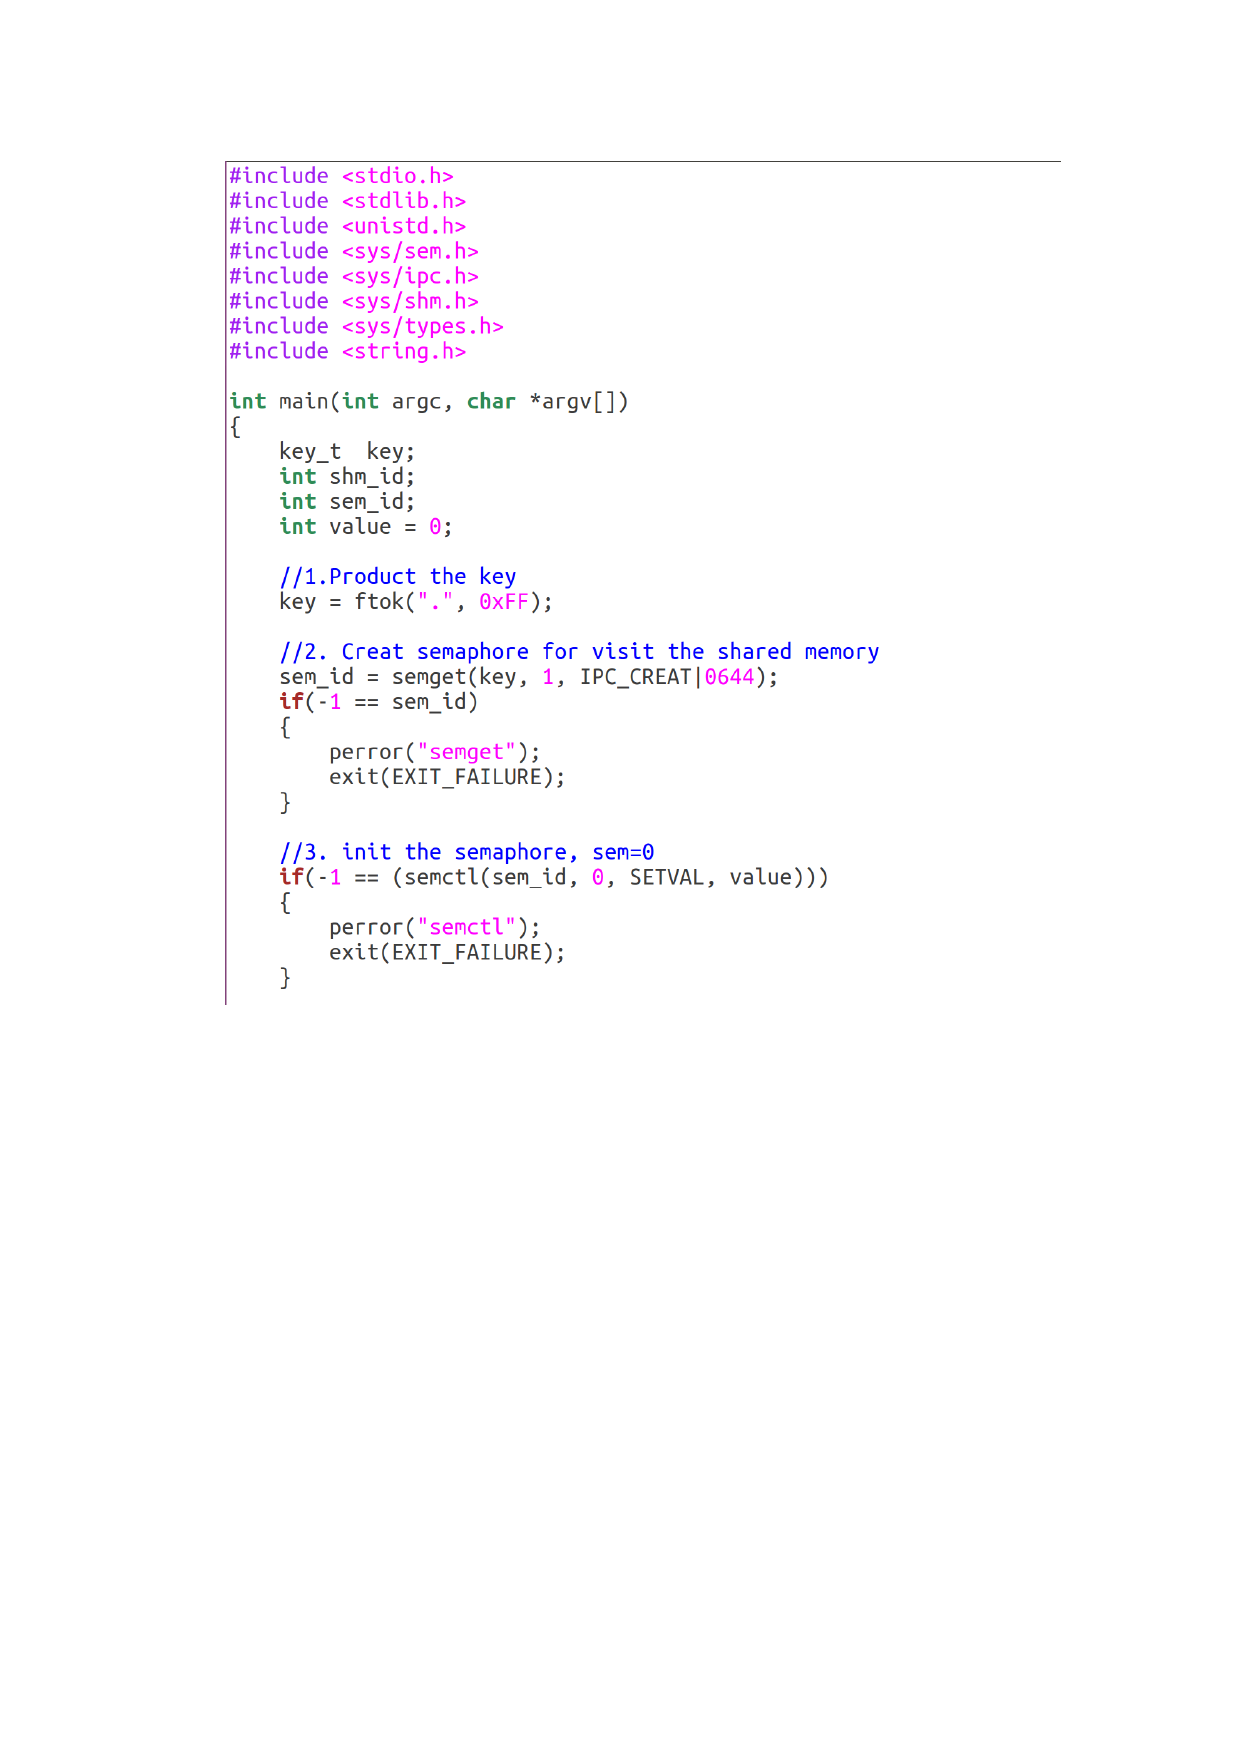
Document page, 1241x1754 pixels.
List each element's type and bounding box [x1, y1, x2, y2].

picture [225, 161, 1061, 1005]
